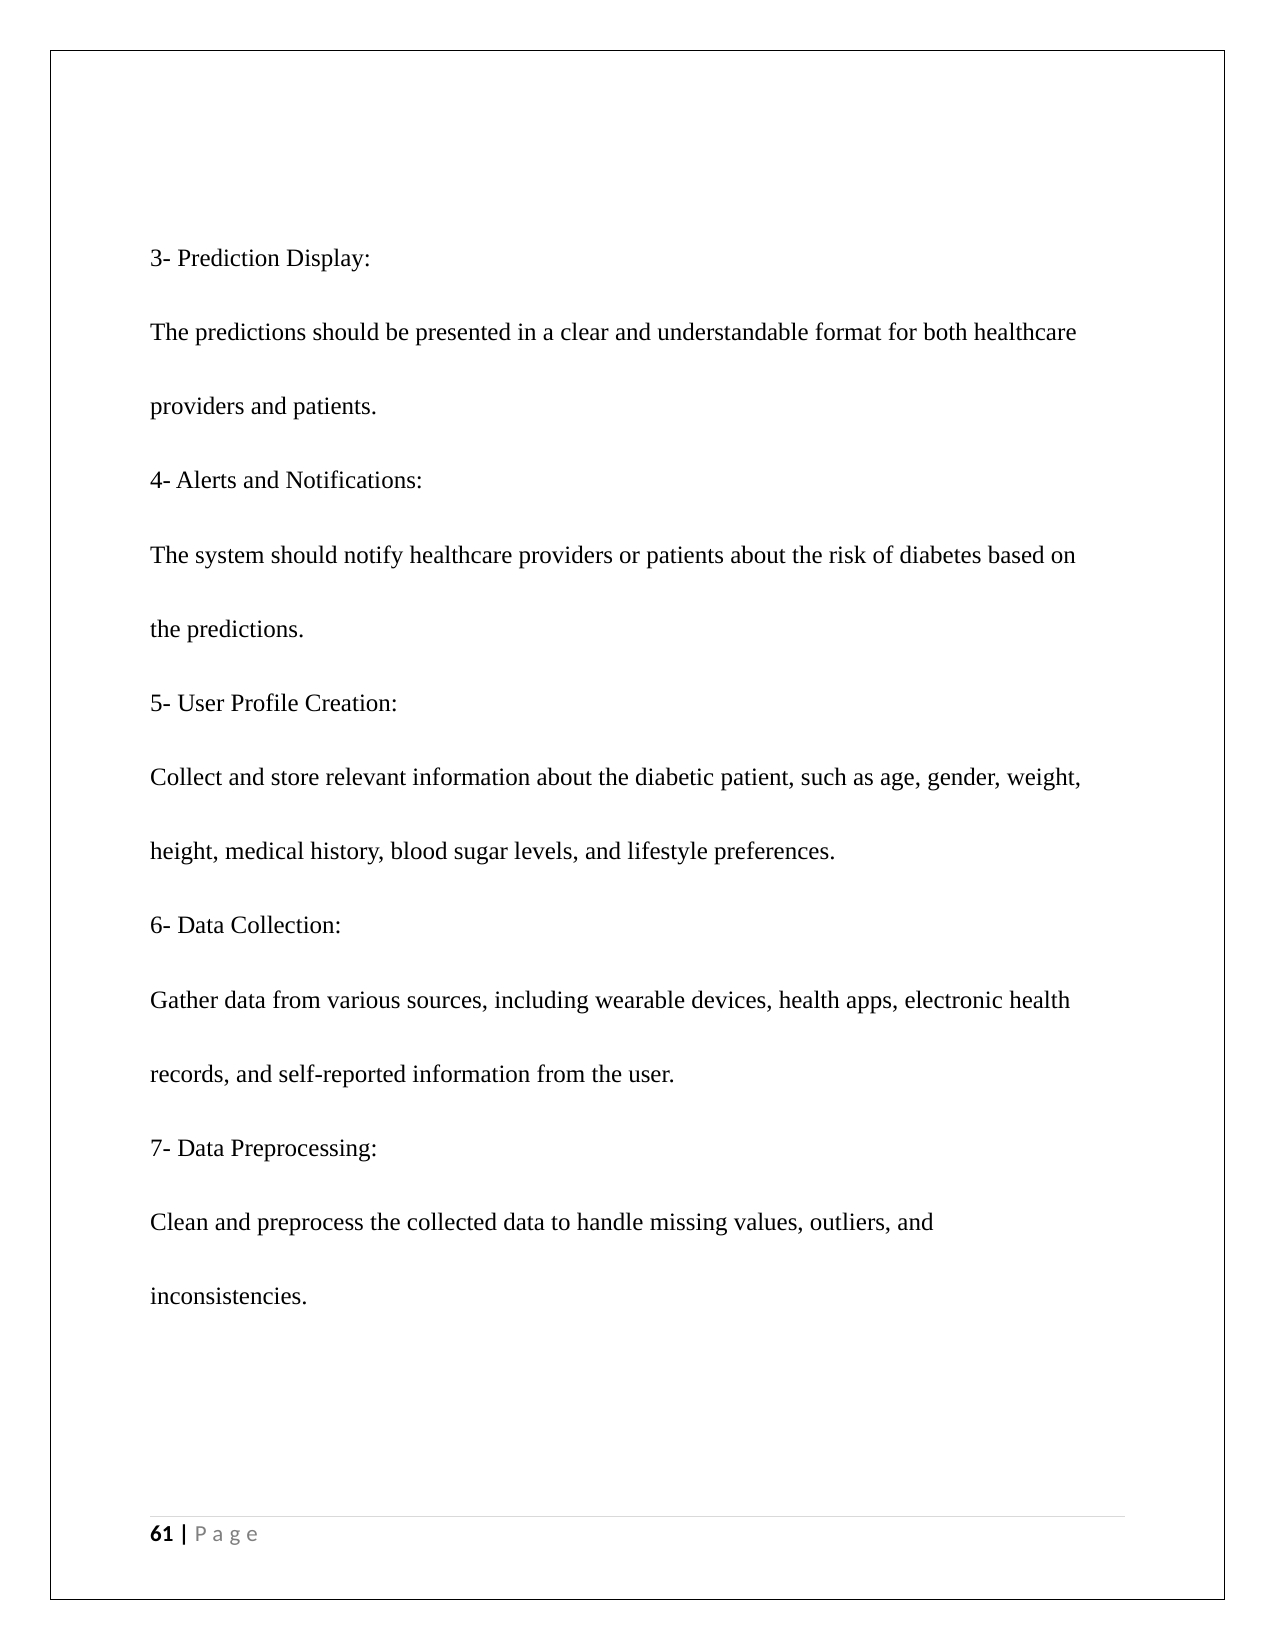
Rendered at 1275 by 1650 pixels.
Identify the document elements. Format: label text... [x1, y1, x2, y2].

text records, and self-reported information from the user. [150, 1059, 1125, 1088]
text providers and patients. [150, 391, 1125, 420]
text 5- User Profile Creation: [150, 688, 1125, 717]
text 4- Alerts and Notifications: [150, 466, 1125, 494]
text height, medical history, blood sugar levels, and lifestyle preferences. [150, 836, 1125, 865]
text 6- Data Collection: [150, 911, 1125, 939]
text 3- Prediction Display: [150, 243, 1125, 272]
text 7- Data Preprocessing: [150, 1133, 1125, 1162]
text The predictions should be presented in a clear and understandable format for both healthcare [150, 317, 1125, 346]
text the predictions. [150, 614, 1125, 643]
text Collect and store relevant information about the diabetic patient, such as age, gender, weight, [150, 762, 1125, 791]
text Clean and preprocess the collected data to handle missing values, outliers, and [150, 1207, 1125, 1236]
text inconsistencies. [150, 1281, 1125, 1310]
text The system should notify healthcare providers or patients about the risk of diabetes based on [150, 540, 1125, 568]
text Gather data from various sources, including wearable devices, health apps, electronic health [150, 985, 1125, 1013]
